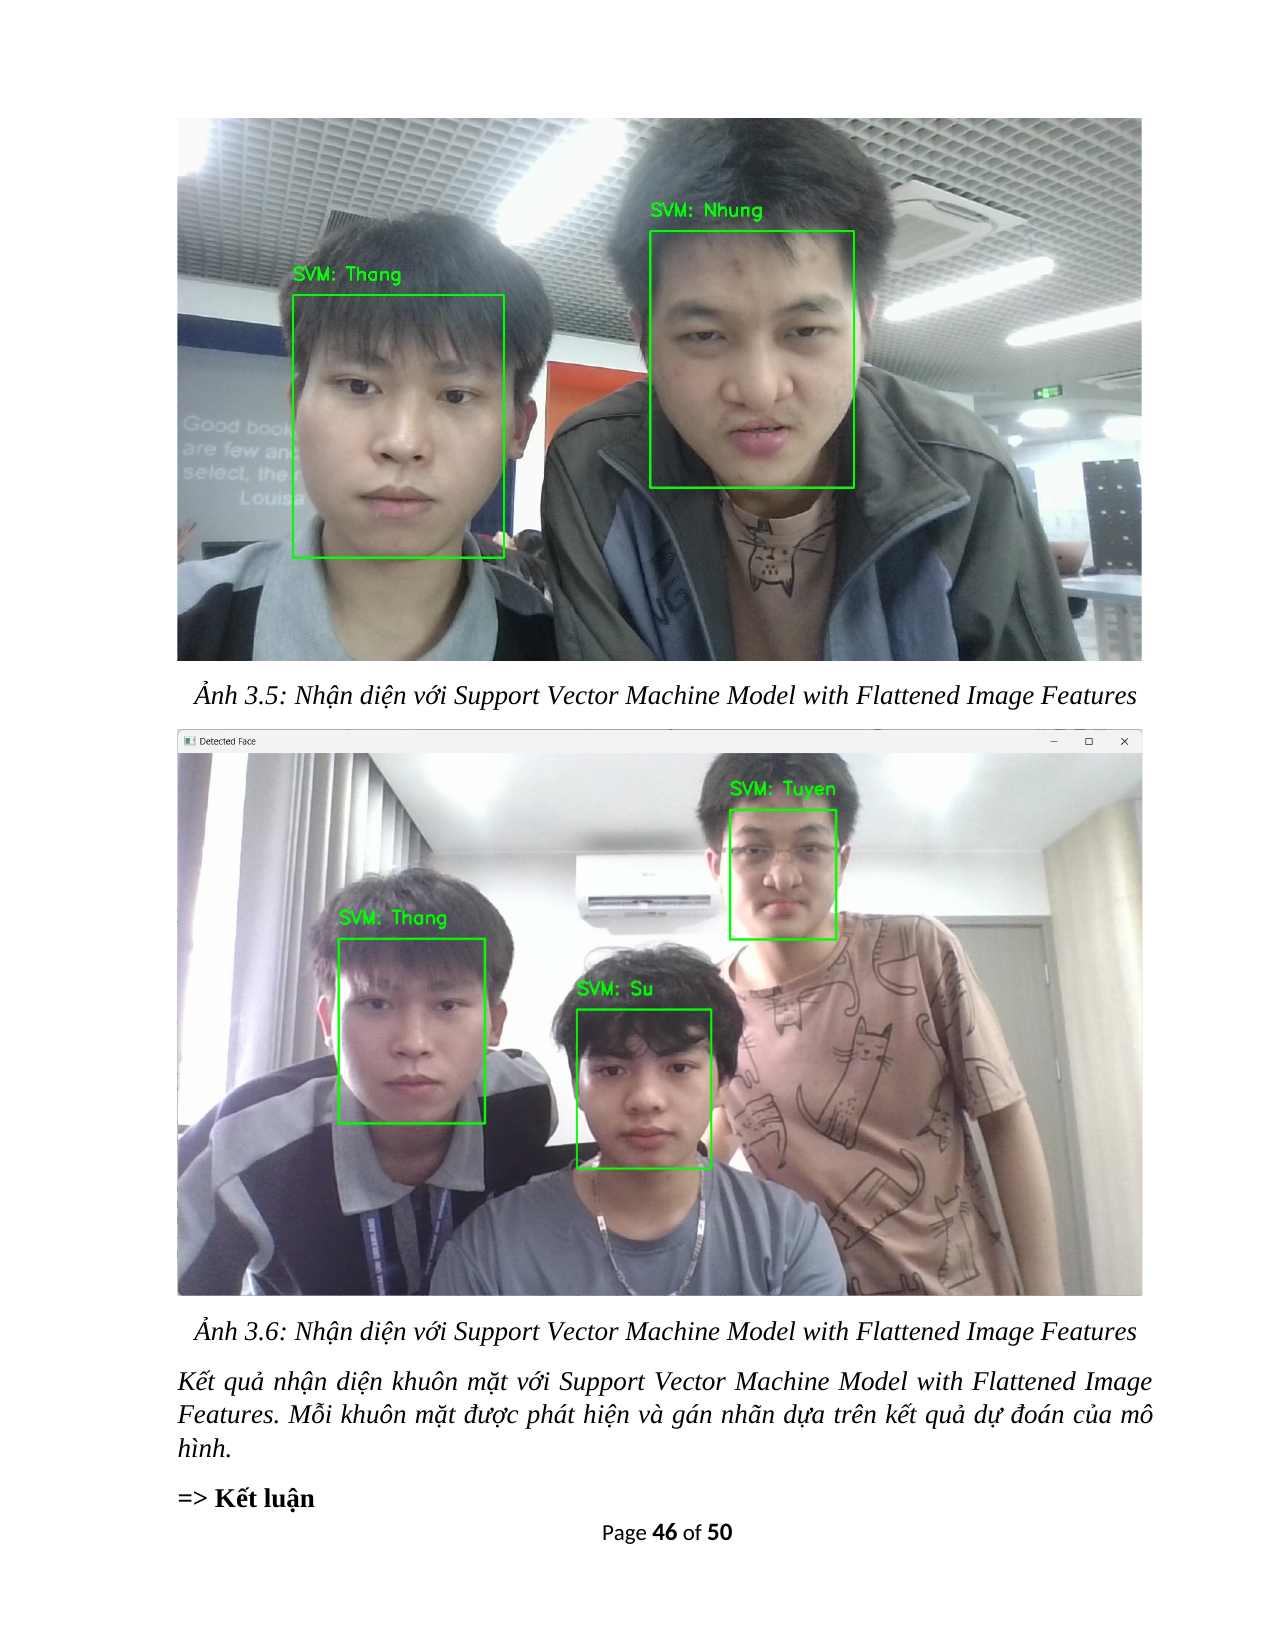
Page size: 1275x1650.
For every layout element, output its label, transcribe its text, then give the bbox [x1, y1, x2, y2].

text Ảnh 3.6: Nhận diện với Support Vector Machine Model with Flattened Image Features [177, 1315, 1157, 1346]
text Kết quả nhận diện khuôn mặt với Support Vector Machine Model with Flattened Image Features. Mỗi khuôn mặt được phát hiện và gán nhãn dựa trên kết quả dự đoán của mô hình. [177, 1365, 1157, 1463]
text Ảnh 3.5: Nhận diện với Support Vector Machine Model with Flattened Image Features [177, 679, 1157, 711]
picture [177, 118, 1142, 661]
picture [177, 729, 1143, 1296]
text => Kết luận [177, 1482, 1157, 1513]
